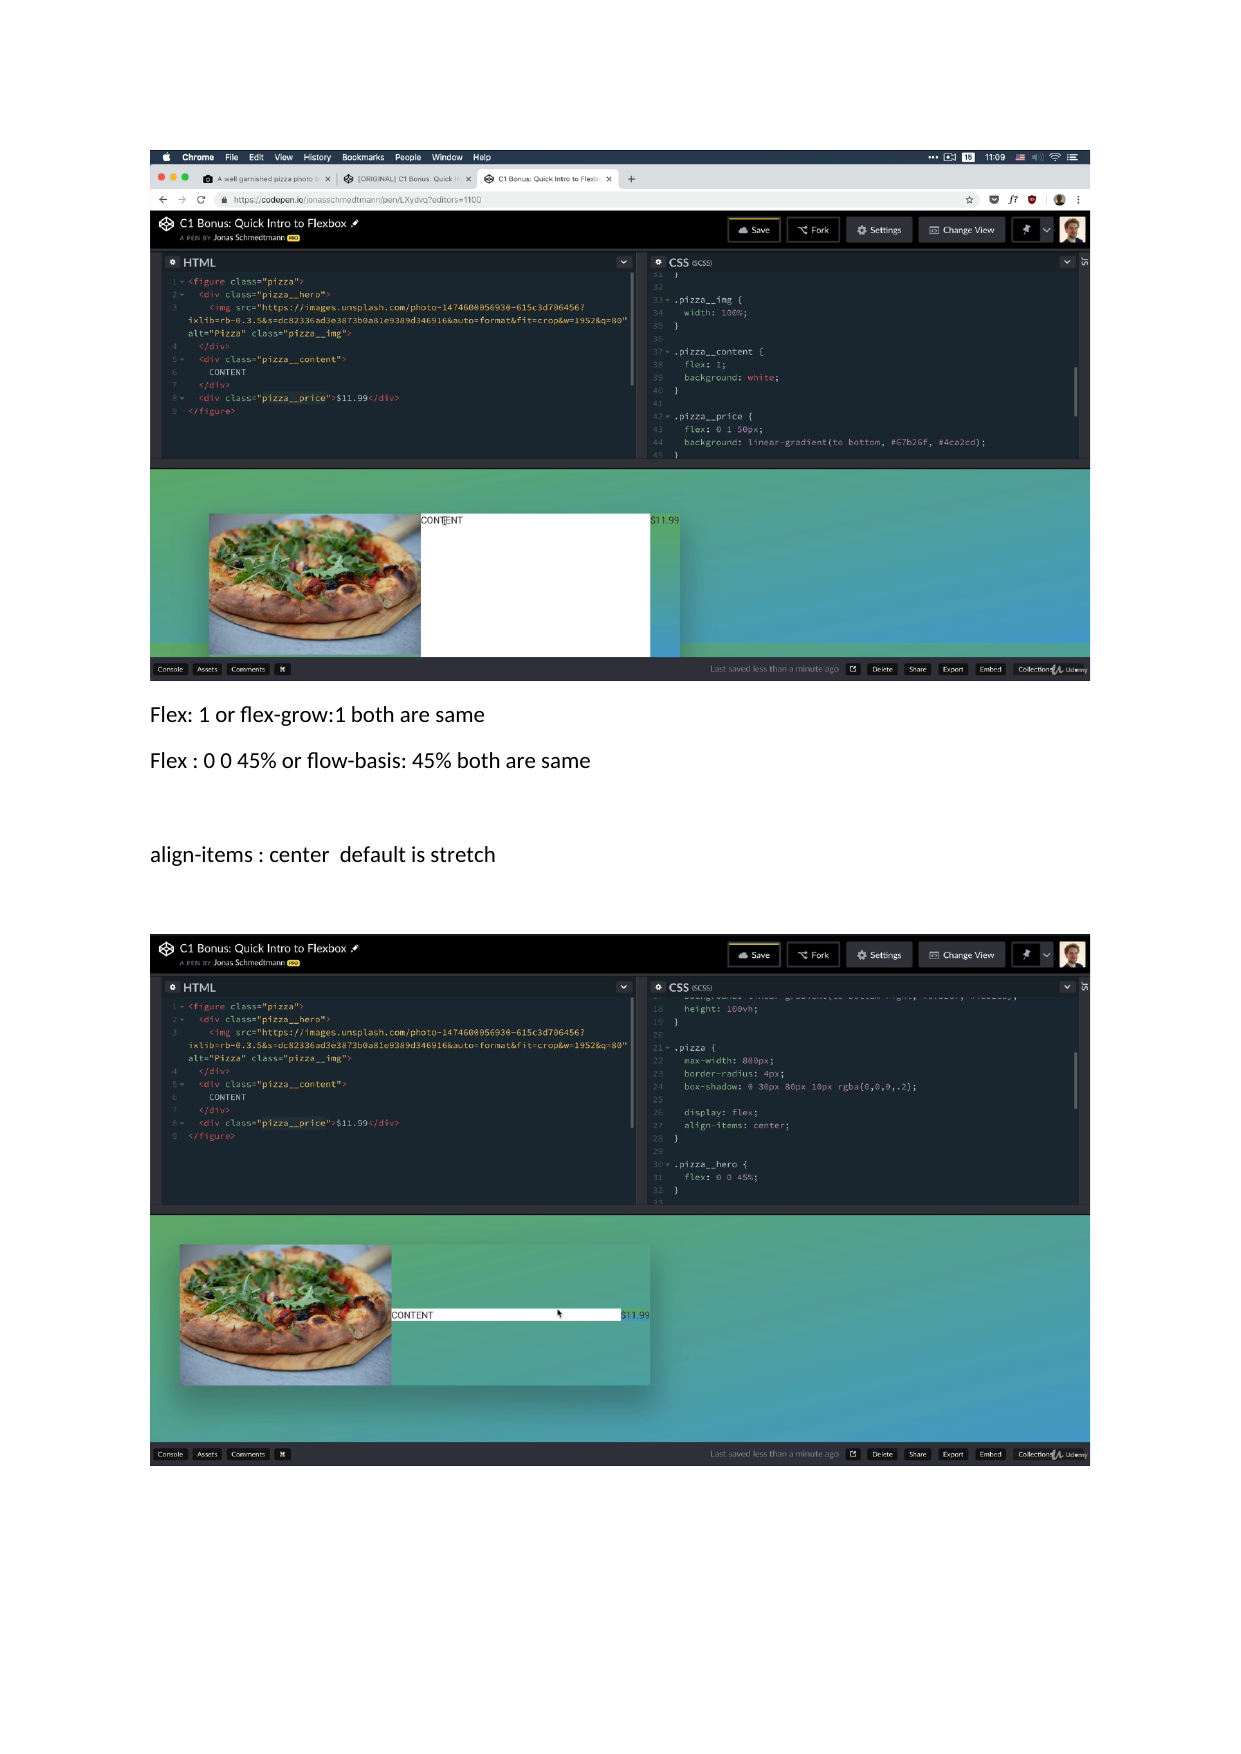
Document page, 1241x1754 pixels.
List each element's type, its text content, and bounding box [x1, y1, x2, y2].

picture [150, 150, 1091, 681]
text align-items : center default is stretch [150, 840, 1090, 868]
text Flex : 0 0 45% or flow-basis: 45% both are same [150, 747, 1090, 775]
picture [150, 934, 1091, 1466]
text Flex: 1 or flex-grow:1 both are same [150, 700, 1090, 728]
